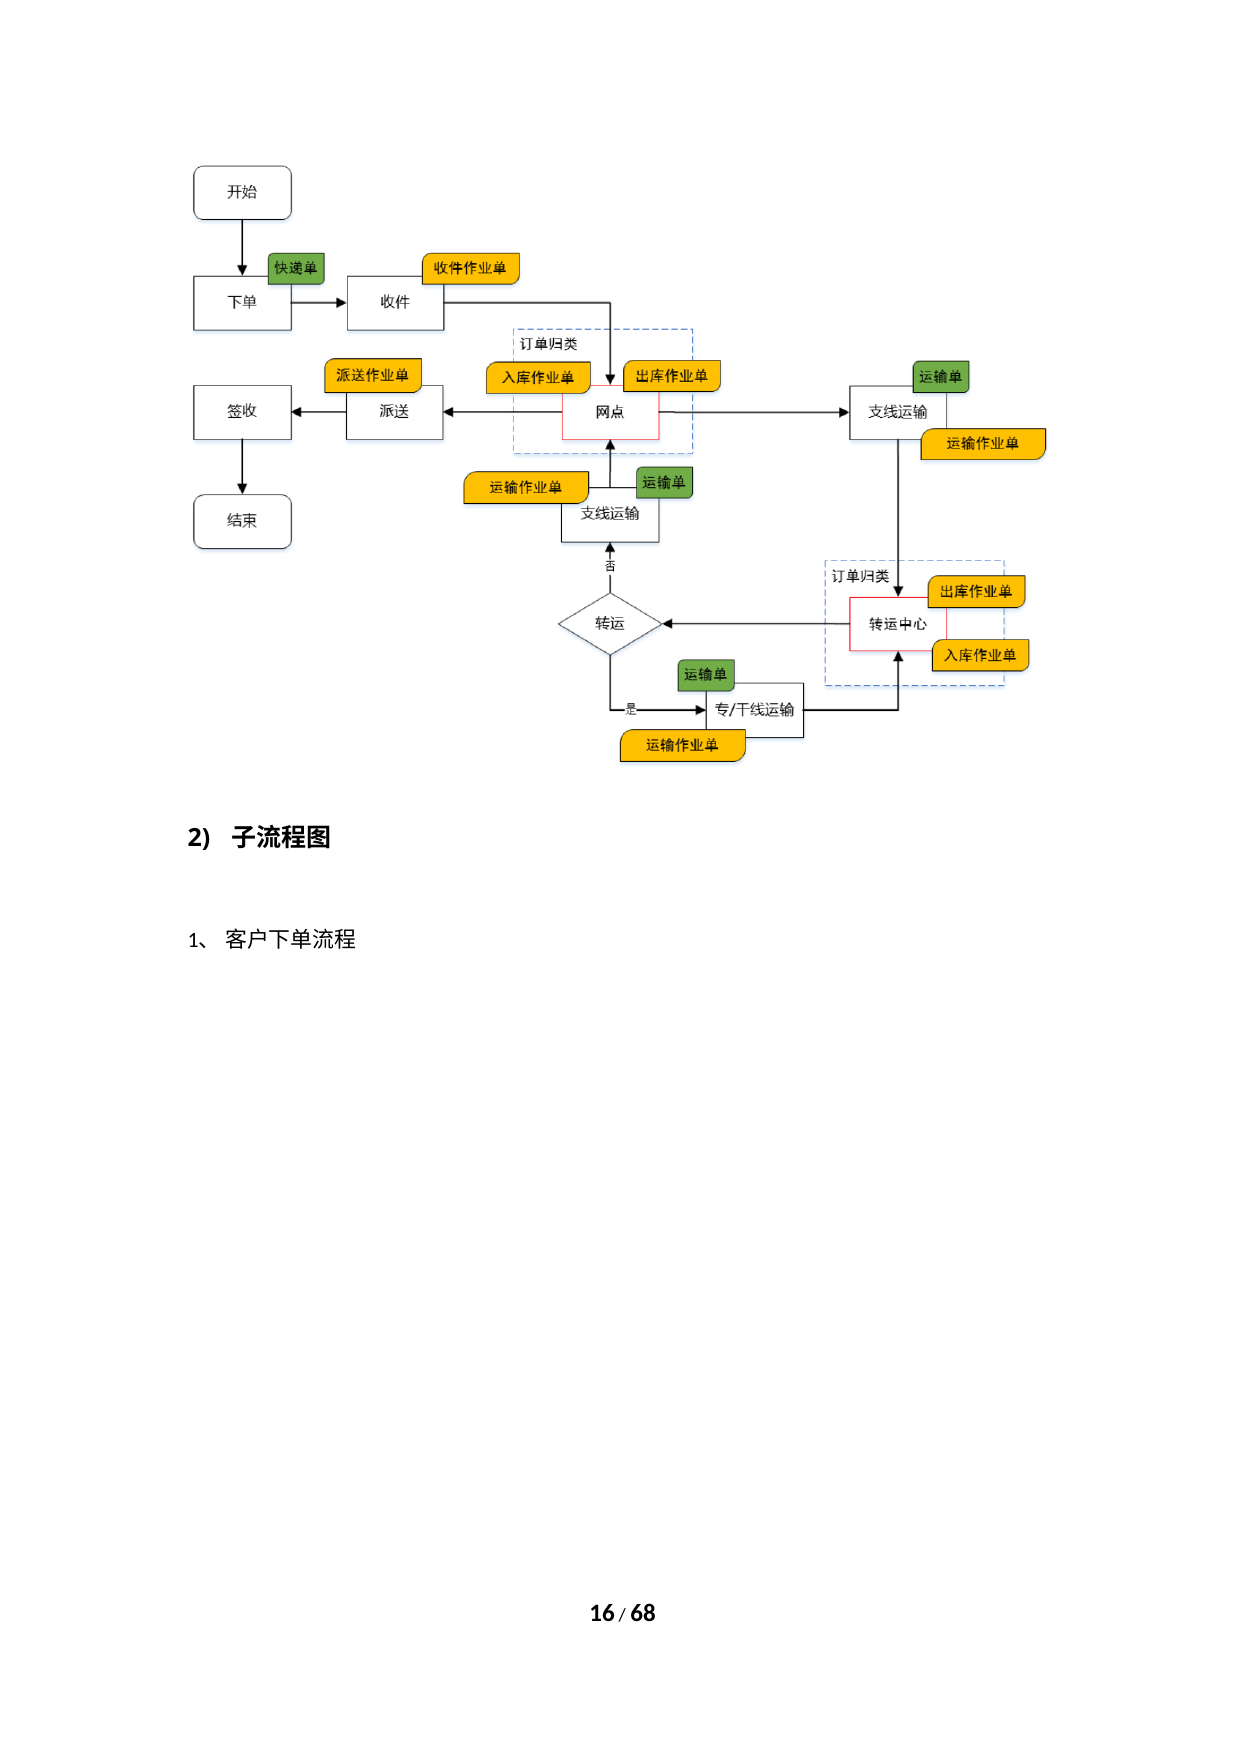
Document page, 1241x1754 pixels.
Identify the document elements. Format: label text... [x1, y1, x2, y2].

subtitle 子流程图 [187, 803, 1053, 868]
picture [187, 158, 1053, 774]
list 客户下单流程 [187, 922, 1053, 954]
